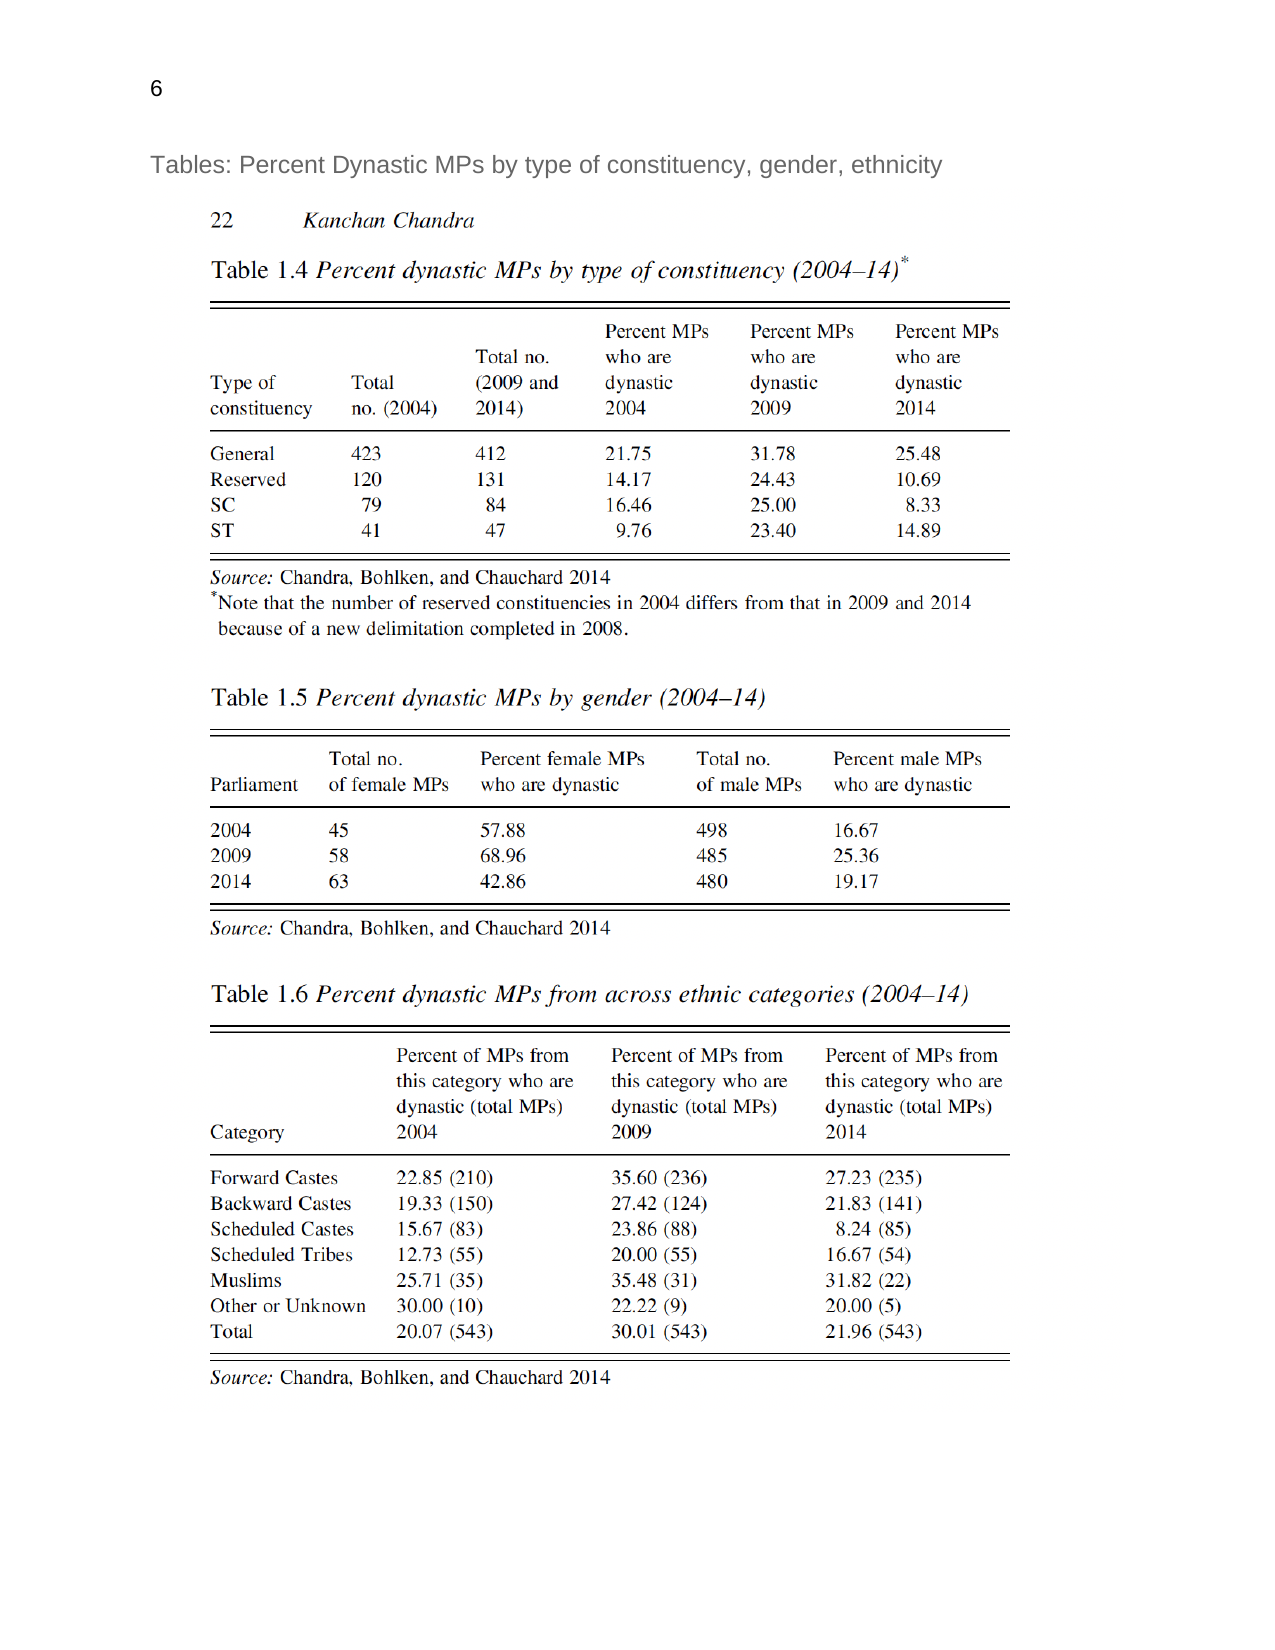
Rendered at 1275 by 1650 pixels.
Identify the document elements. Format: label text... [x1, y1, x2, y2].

subtitle Tables: Percent Dynastic MPs by type of constituency, gender, ethnicity [150, 150, 1125, 179]
picture [150, 187, 1125, 1412]
